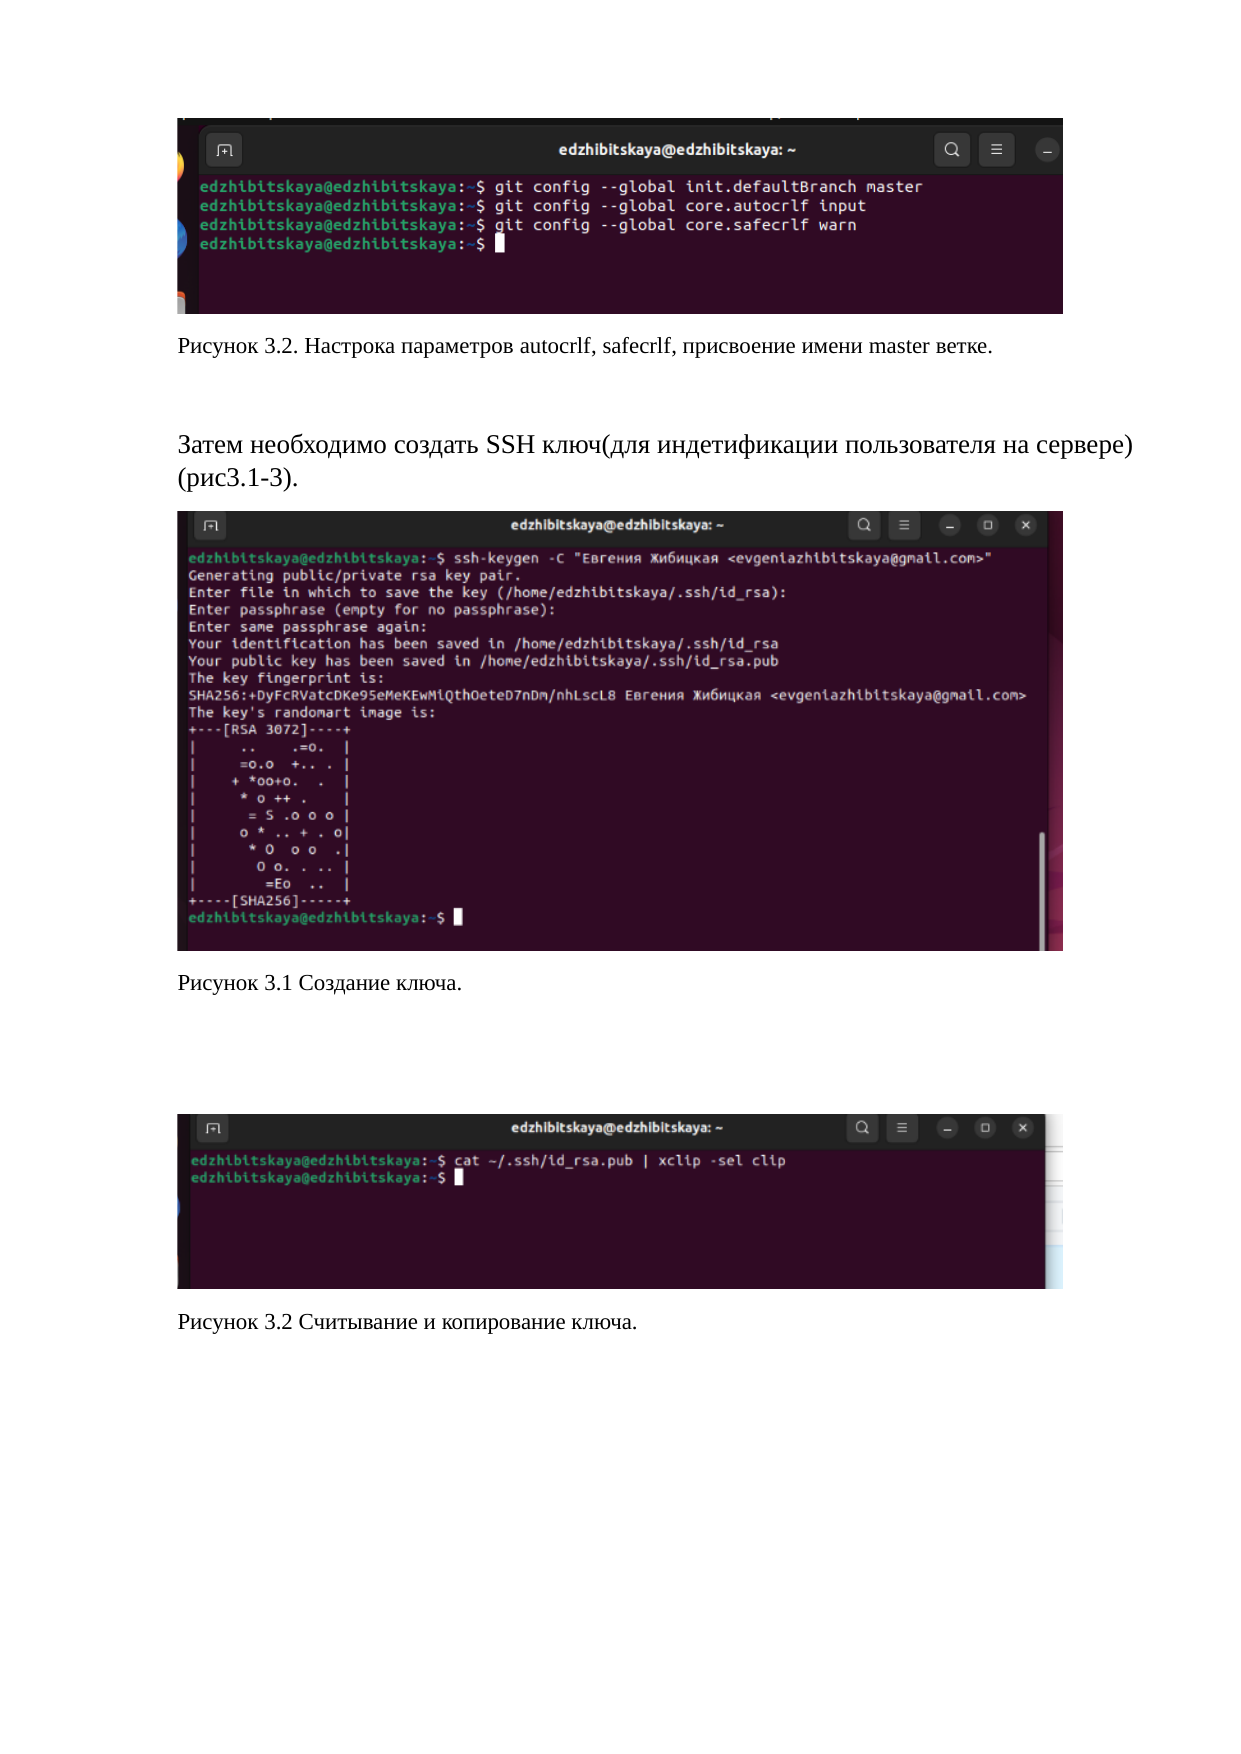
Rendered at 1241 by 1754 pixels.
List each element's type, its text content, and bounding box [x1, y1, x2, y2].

text Рисунок 3.2. Настрока параметров autocrlf, safecrlf, присвоение имени master ветке. [177, 332, 1152, 359]
text Рисунок 3.2 Считывание и копирование ключа. [177, 1308, 1152, 1334]
text Затем необходимо создать SSH ключ(для индетификации пользователя на сервере)(рис3.1-3). [177, 428, 1152, 492]
picture [177, 511, 1063, 951]
picture [177, 1114, 1063, 1289]
picture [177, 118, 1063, 314]
text Рисунок 3.1 Создание ключа. [177, 969, 1152, 996]
